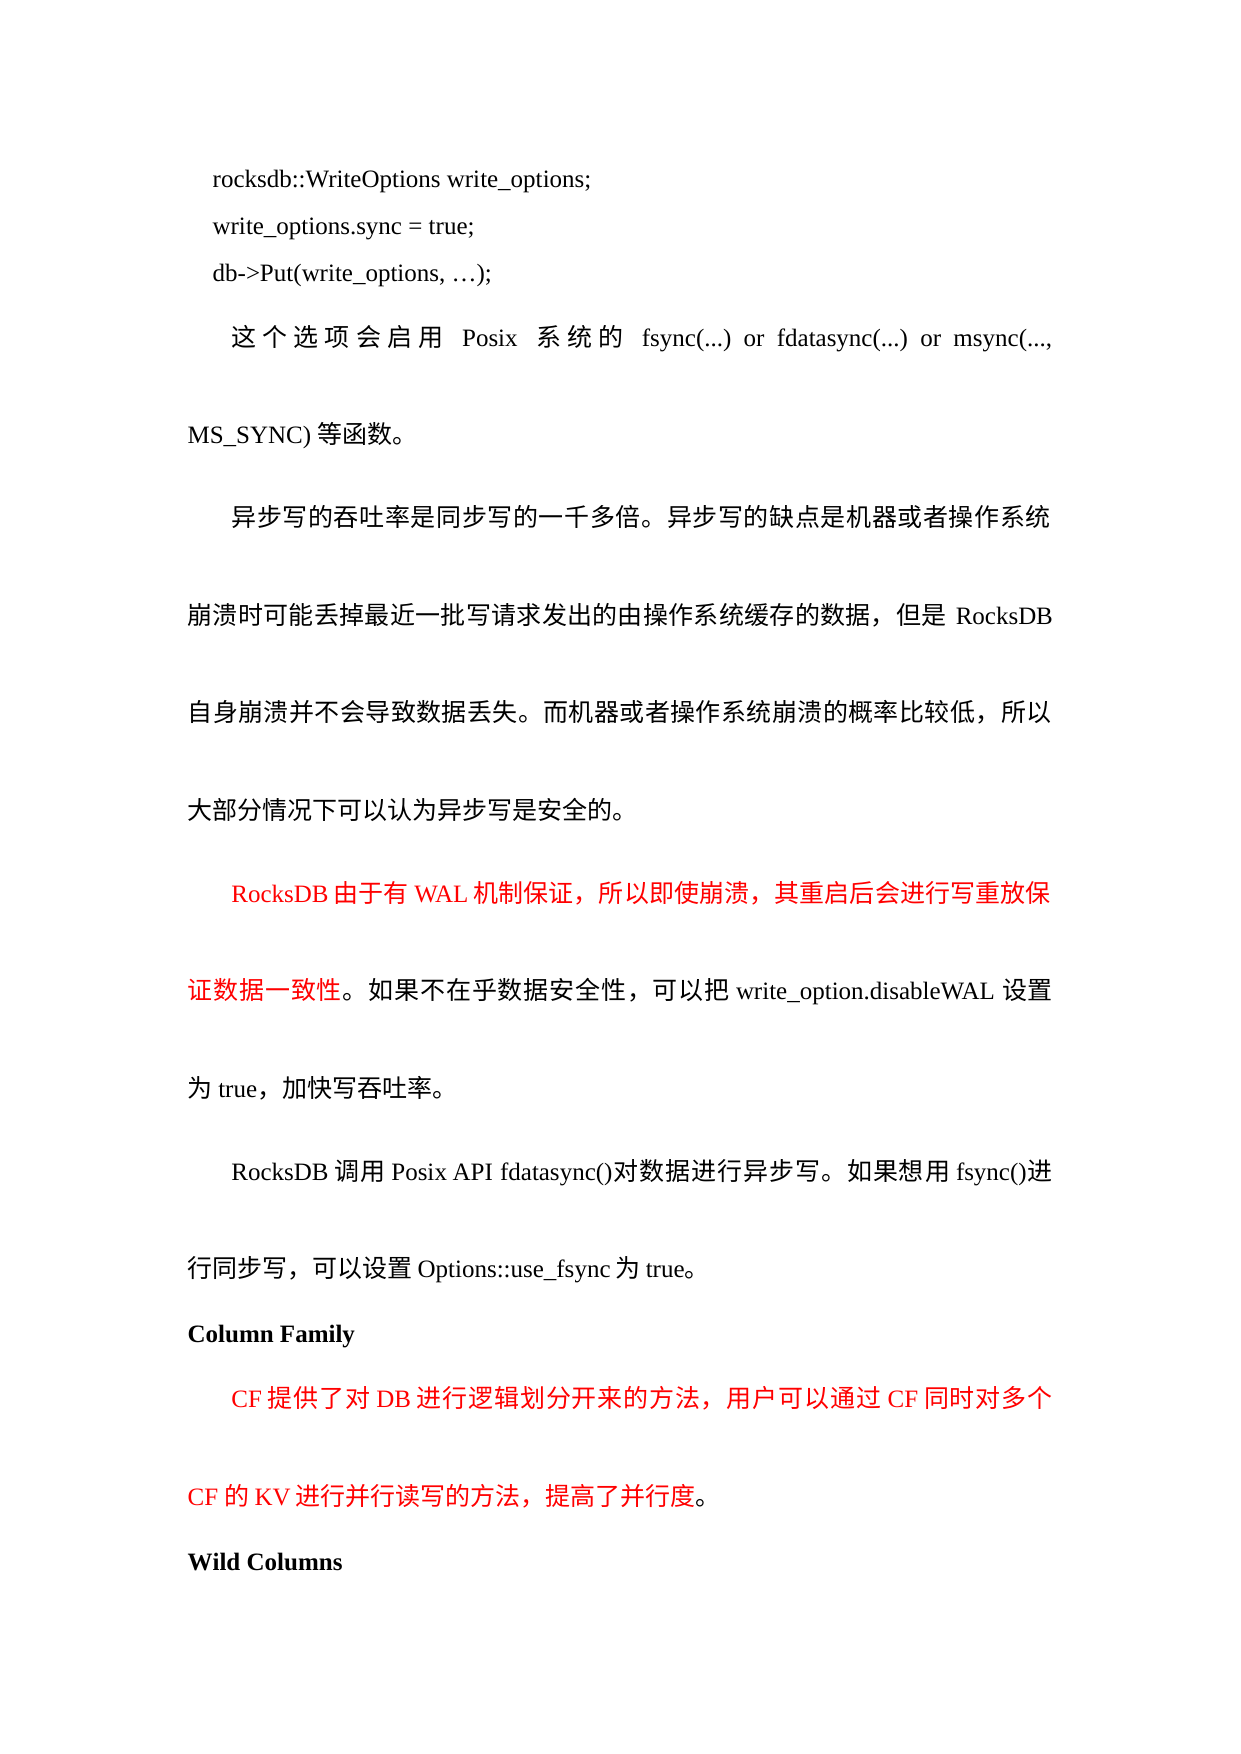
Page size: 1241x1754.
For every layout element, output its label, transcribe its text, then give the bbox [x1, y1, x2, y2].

text db->Put(write_options, …); [187, 256, 1053, 288]
subtitle Column Family [187, 1318, 1053, 1350]
text rocksdb::WriteOptions write_options; [187, 162, 1053, 194]
text CF提供了对DB进行逻辑划分开来的方法，用户可以通过CF同时对多个 CF 的KV进行并行读写的方法，提高了并行度。 [187, 1364, 1053, 1527]
text 异步写的吞吐率是同步写的一千多倍。异步写的缺点是机器或者操作系统崩溃时可能丢掉最近一批写请求发出的由操作系统缓存的数据，但是 RocksDB 自身崩溃并不会导致数据丢失。而机器或者操作系统崩溃的概率比较低，所以大部分情况下可以认为异步写是安全的。 [187, 483, 1053, 841]
text RocksDB由于有WAL机制保证，所以即使崩溃，其重启后会进行写重放保证数据一致性。如果不在乎数据安全性，可以把write_option.disableWAL 设置为 true，加快写吞吐率。 [187, 859, 1053, 1119]
text write_options.sync = true; [187, 209, 1053, 241]
subtitle Wild Columns [187, 1545, 1053, 1578]
text 这个选项会启用 Posix 系统的 fsync(...) or fdatasync(...) or msync(..., MS_SYNC) 等函数。 [187, 303, 1053, 465]
text RocksDB调用Posix API fdatasync()对数据进行异步写。如果想用fsync()进行同步写，可以设置Options::use_fsync为true。 [187, 1137, 1053, 1299]
